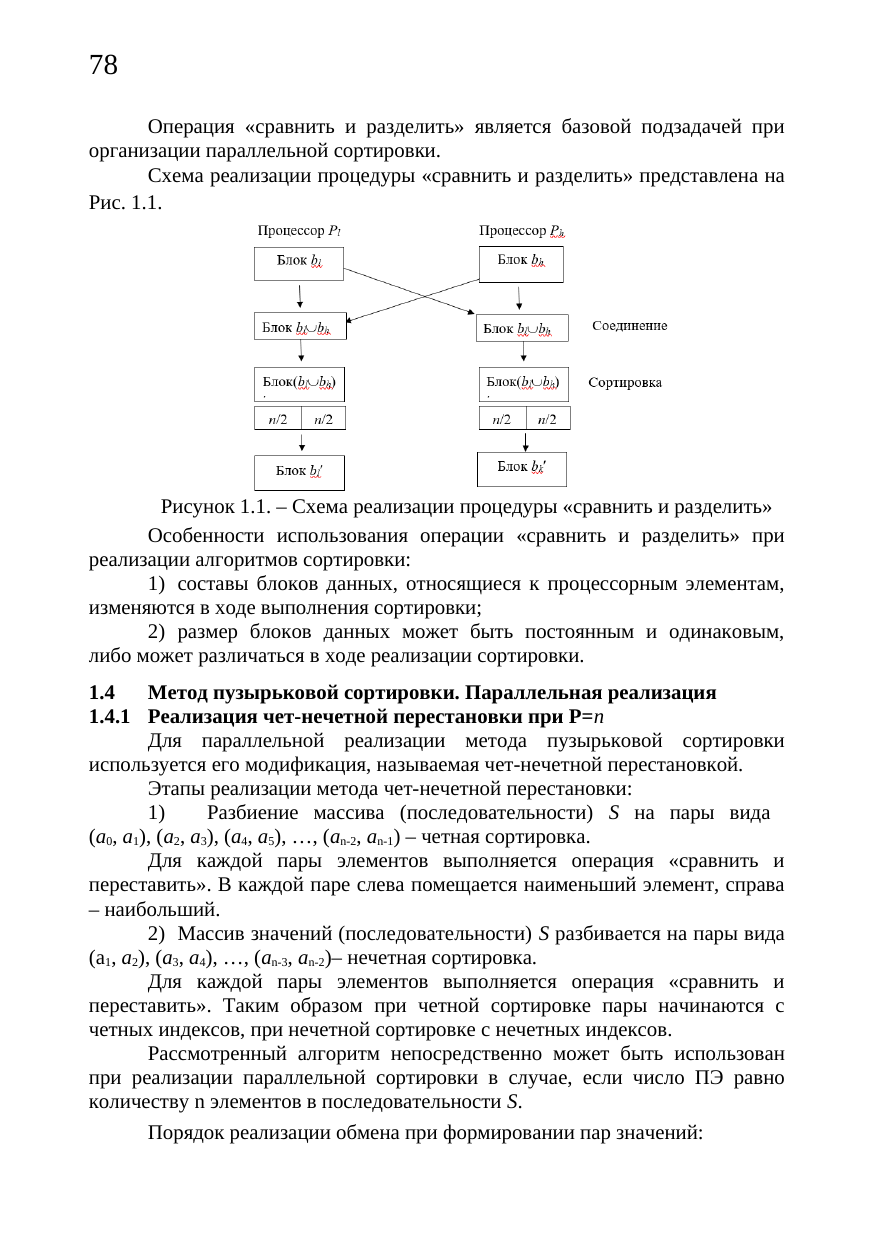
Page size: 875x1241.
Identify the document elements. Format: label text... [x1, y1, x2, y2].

subtitle Метод пузырьковой сортировки. Параллельная реализация [89, 680, 785, 704]
subtitle 1.4.1 Реализация чет-нечетной перестановки при P=n [89, 704, 785, 728]
text Рассмотренный алгоритм непосредственно может быть использован при реализации параллельной сортировки в случае, если число ПЭ равно количеству n элементов в последовательности S. [89, 1041, 785, 1113]
text Для каждой пары элементов выполняется операция «сравнить и переставить». Таким образом при четной сортировке пары начинаются с четных индексов, при нечетной сортировке с нечетных индексов. [89, 969, 785, 1041]
picture [228, 217, 676, 495]
text Особенности использования операции «сравнить и разделить» при реализации алгоритмов сортировки: [89, 523, 785, 571]
list Массив значений (последовательности) S разбивается на пары вида (a1, a2), (a3, a4), …, (an-3, an-2)– нечетная сортировка. [89, 921, 785, 969]
text Порядок реализации обмена при формировании пар значений: [89, 1120, 785, 1144]
text Схема реализации процедуры «сравнить и разделить» представлена на Рис. 1.1. [89, 162, 785, 214]
text Для параллельной реализации метода пузырьковой сортировки используется его модификация, называемая чет-нечетной перестановкой. [89, 728, 785, 776]
text Рисунок 1.1. – Схема реализации процедуры «сравнить и разделить» [89, 494, 785, 518]
list размер блоков данных может быть постоянным и одинаковым, либо может различаться в ходе реализации сортировки. [89, 619, 785, 667]
list Разбиение массива (последовательности) S на пары вида (a0, a1), (a2, a3), (a4, a5), …, (an-2, an-1) – четная сортировка. [89, 800, 785, 848]
list составы блоков данных, относящиеся к процессорным элементам, изменяются в ходе выполнения сортировки; [89, 571, 785, 619]
text Операция «сравнить и разделить» является базовой подзадачей при организации параллельной сортировки. [89, 114, 785, 162]
text Для каждой пары элементов выполняется операция «сравнить и переставить». В каждой паре слева помещается наименьший элемент, справа – наибольший. [89, 848, 785, 921]
text Этапы реализации метода чет-нечетной перестановки: [89, 776, 785, 800]
